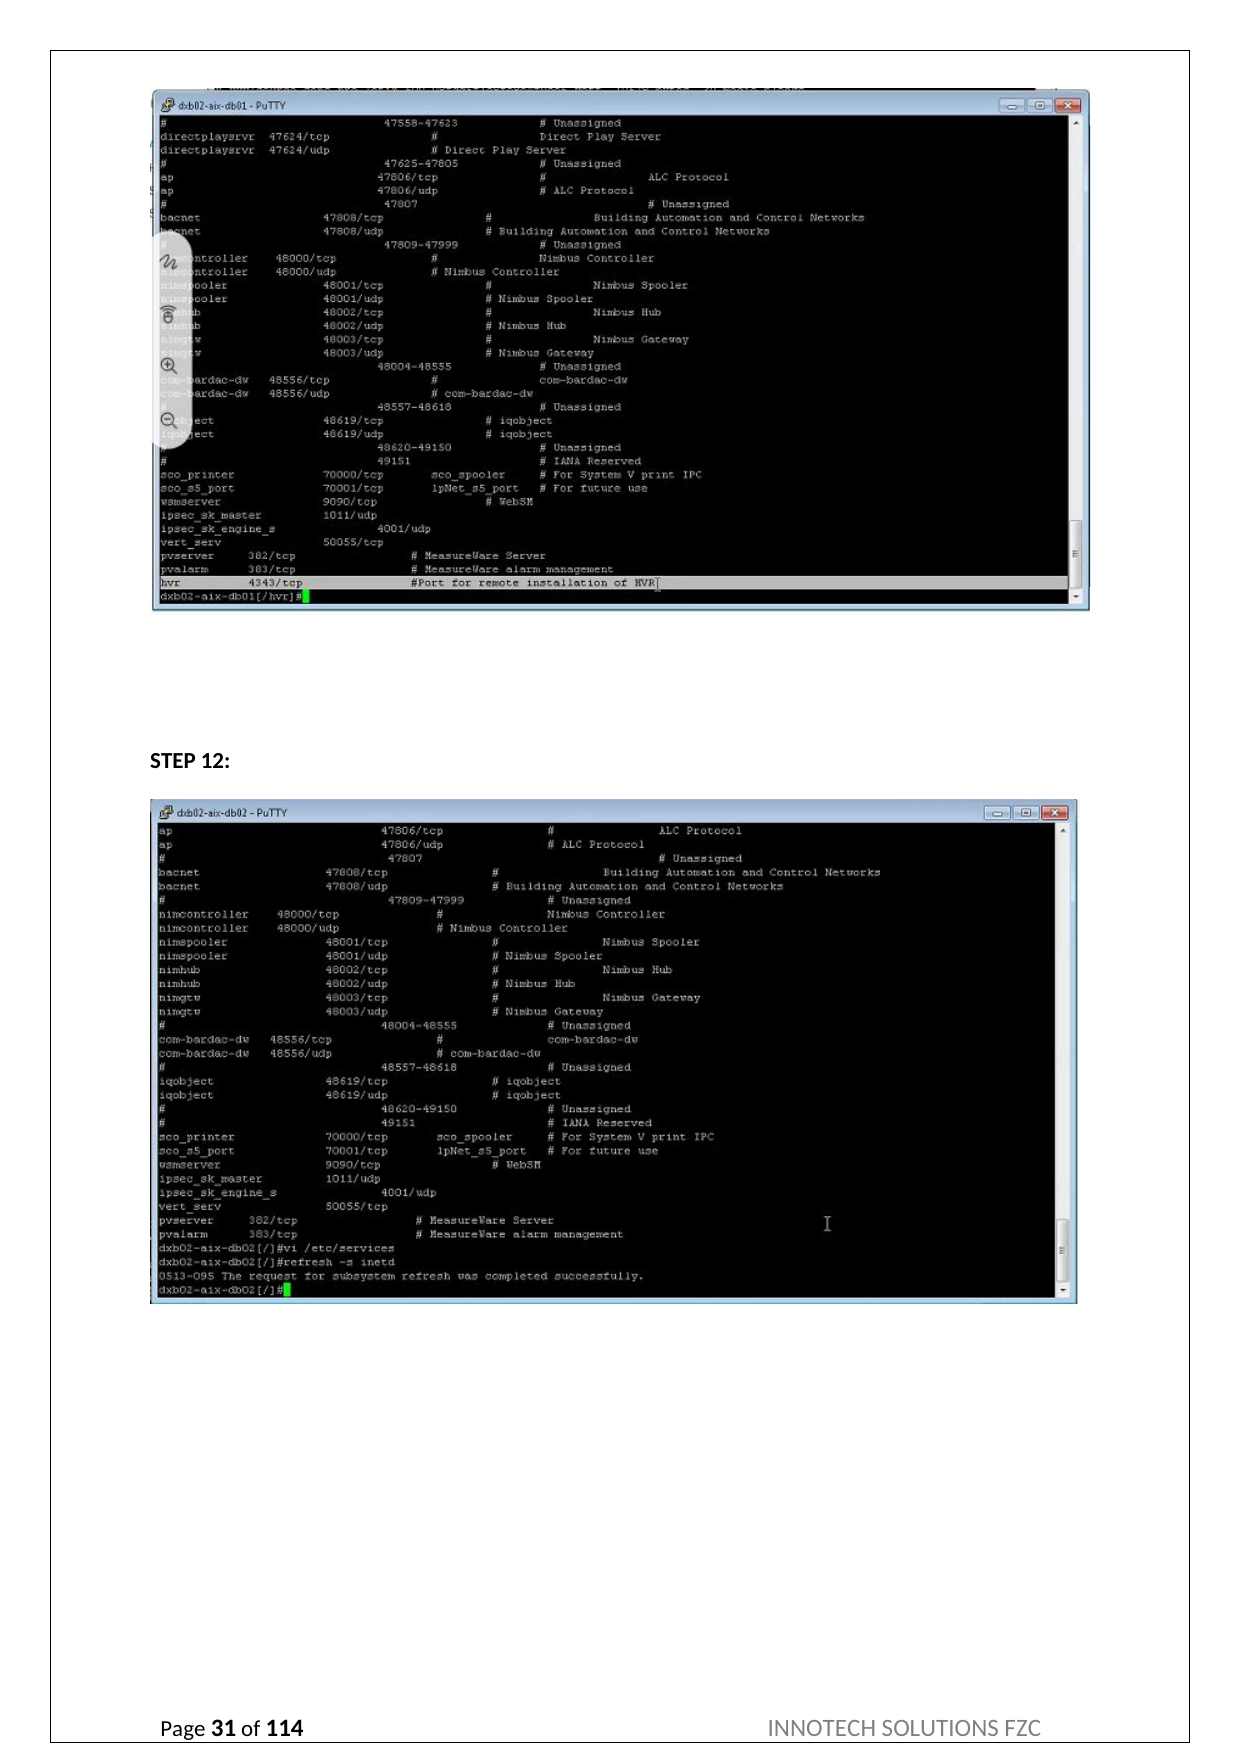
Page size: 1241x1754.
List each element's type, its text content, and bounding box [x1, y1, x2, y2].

text STEP 12: [150, 746, 1152, 774]
picture [150, 88, 1091, 615]
picture [150, 799, 1080, 1304]
